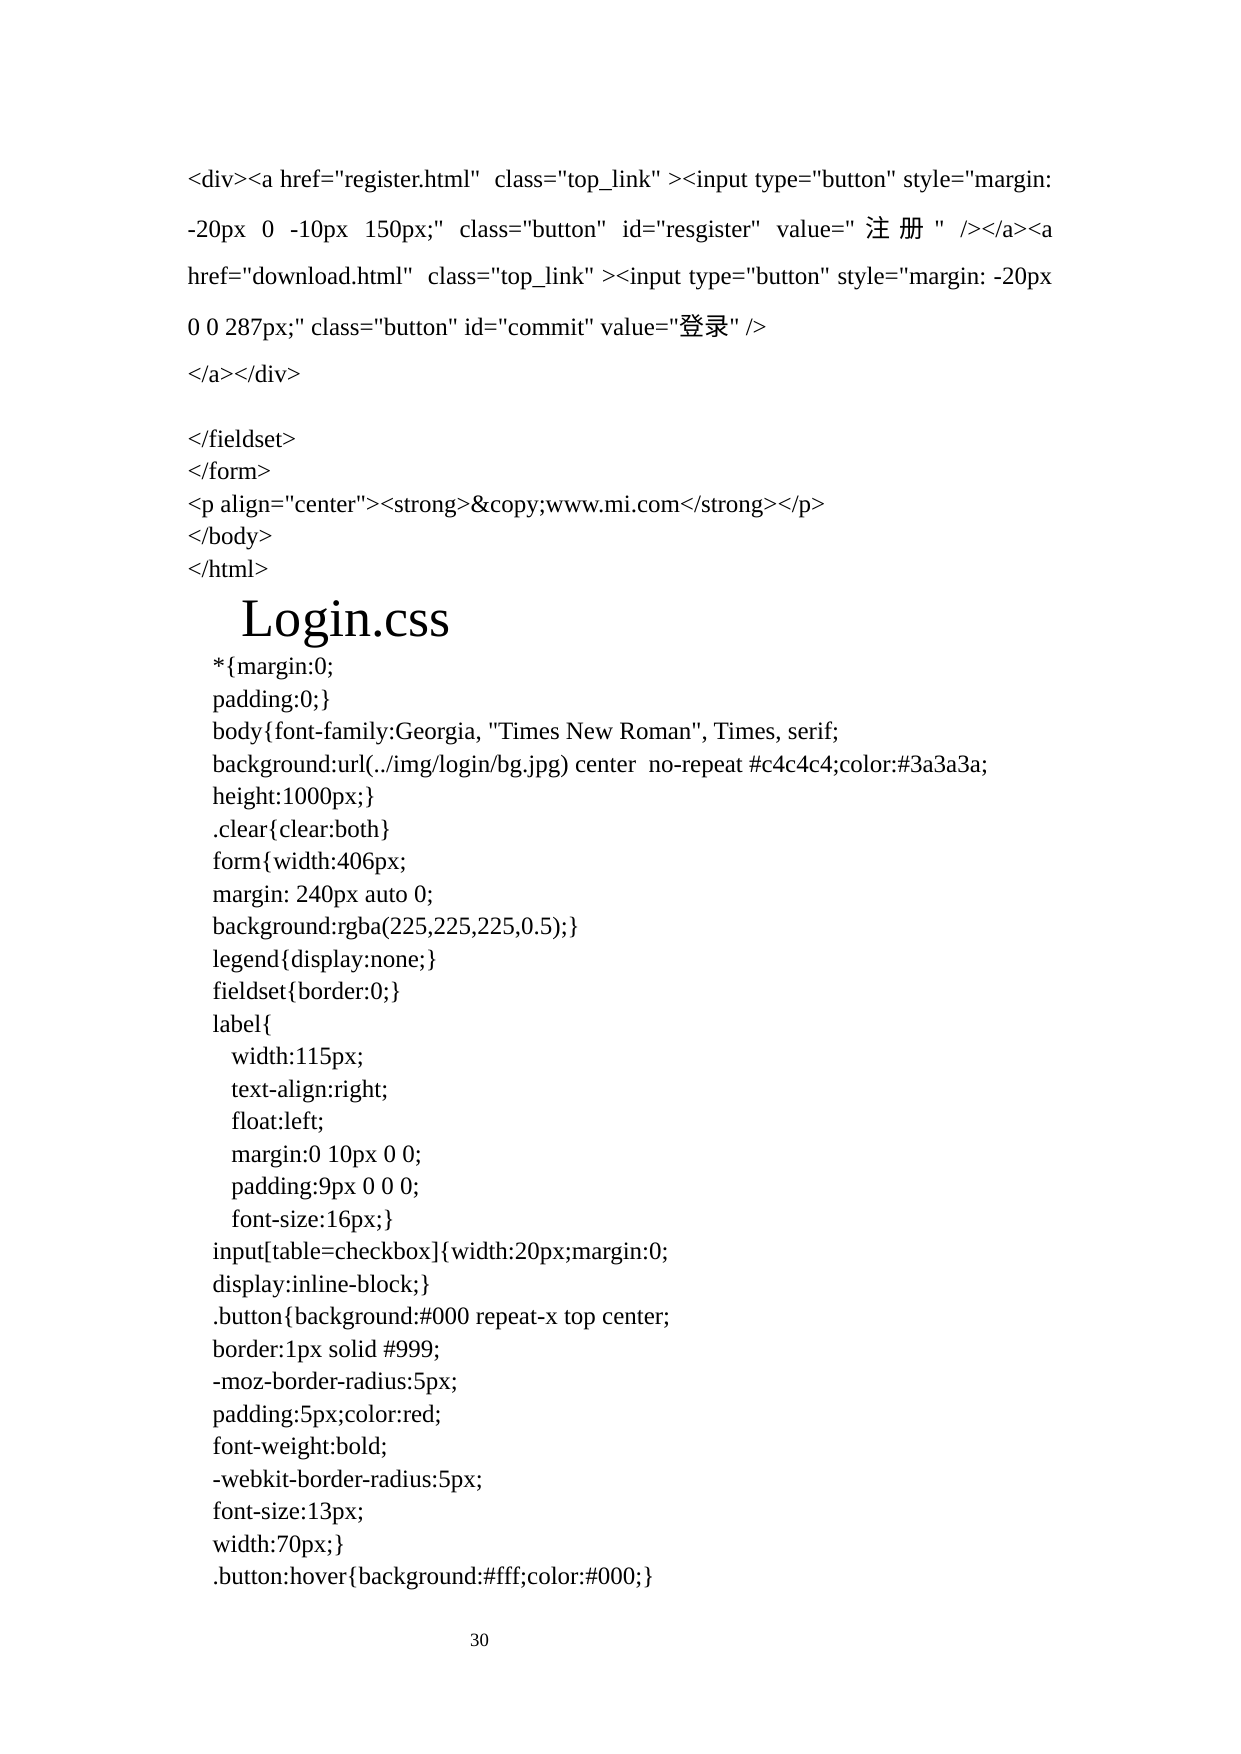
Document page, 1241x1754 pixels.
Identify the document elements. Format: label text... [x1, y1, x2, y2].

text legend{display:none;} [187, 942, 1053, 974]
text label{ [187, 1007, 1053, 1039]
text .button:hover{background:#fff;color:#000;} [187, 1559, 1053, 1592]
text display:inline-block;} [187, 1267, 1053, 1299]
text .clear{clear:both} [187, 812, 1053, 844]
text text-align:right; [187, 1072, 1053, 1104]
text height:1000px;} [187, 779, 1053, 812]
text font-weight:bold; [187, 1429, 1053, 1462]
text </a></div> [187, 357, 1053, 389]
text .button{background:#000 repeat-x top center; [187, 1299, 1053, 1332]
text background:rgba(225,225,225,0.5);} [187, 909, 1053, 942]
text background:url(../img/login/bg.jpg) center no-repeat #c4c4c4;color:#3a3a3a; [187, 747, 1053, 779]
text <p align="center"><strong>&copy;www.mi.com</strong></p> [187, 487, 1053, 519]
text font-size:16px;} [187, 1202, 1053, 1234]
text font-size:13px; [187, 1494, 1053, 1527]
text width:115px; [187, 1039, 1053, 1072]
text -webkit-border-radius:5px; [187, 1462, 1053, 1494]
text margin: 240px auto 0; [187, 877, 1053, 909]
text </form> [187, 454, 1053, 487]
text form{width:406px; [187, 844, 1053, 877]
text -moz-border-radius:5px; [187, 1364, 1053, 1397]
text width:70px;} [187, 1527, 1053, 1559]
text float:left; [187, 1104, 1053, 1137]
text margin:0 10px 0 0; [187, 1137, 1053, 1169]
text fieldset{border:0;} [187, 974, 1053, 1007]
text </fieldset> [187, 422, 1053, 454]
text padding:5px;color:red; [187, 1397, 1053, 1429]
text <div><a href="register.html" class="top_link" ><input type="button" style="margin: -20px 0 -10px 150px;" class="button" id="resgister" value="注册" /></a><a href="download.html" class="top_link" ><input type="button" style="margin: -20px 0 0 287px;" class="button" id="commit" value="登录" /> [187, 162, 1053, 357]
text border:1px solid #999; [187, 1332, 1053, 1364]
text </html> [187, 552, 1053, 584]
text body{font-family:Georgia, "Times New Roman", Times, serif; [187, 714, 1053, 747]
text padding:0;} [187, 682, 1053, 714]
text </body> [187, 519, 1053, 552]
text *{margin:0; [187, 649, 1053, 682]
text padding:9px 0 0 0; [187, 1169, 1053, 1202]
text Login.css [187, 584, 1053, 649]
text input[table=checkbox]{width:20px;margin:0; [187, 1234, 1053, 1267]
